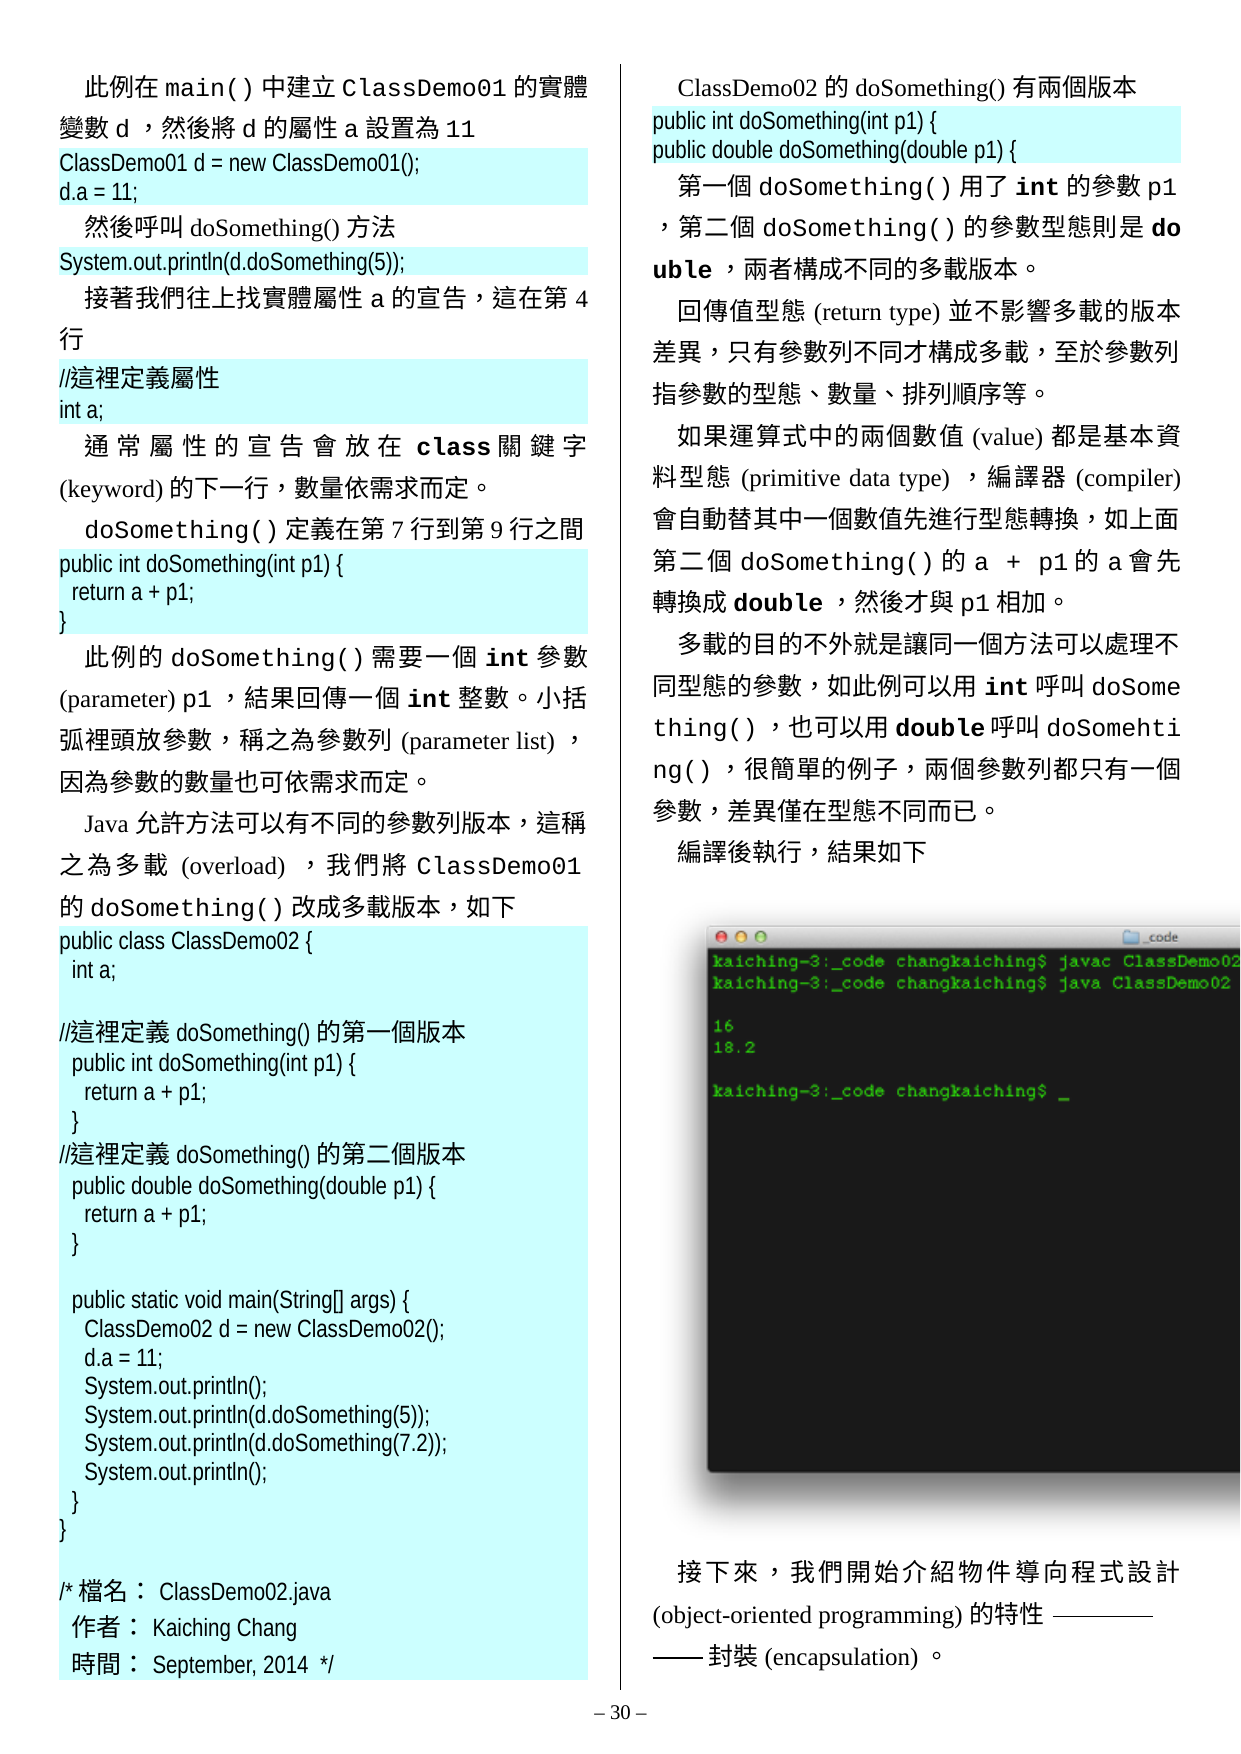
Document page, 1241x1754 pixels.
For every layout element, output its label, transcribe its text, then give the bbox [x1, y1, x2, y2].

text public static void main(String[] args) { [59, 1285, 588, 1314]
text public int doSomething(int p1) { [59, 1048, 588, 1077]
picture [652, 892, 1241, 1550]
text return a + p1; [59, 577, 588, 606]
text } [59, 1486, 588, 1514]
text System.out.println(); [59, 1371, 588, 1400]
text public int doSomething(int p1) { [59, 549, 588, 577]
text 接下來，我們開始介紹物件導向程式設計 (object-oriented programming) 的特性 封裝 (encapsulation) 。 [652, 1550, 1181, 1675]
text 接著我們往上找實體屬性 a 的宣告，這在第 4 行 [59, 275, 588, 359]
text System.out.println(d.doSomething(7.2)); [59, 1428, 588, 1457]
text System.out.println(d.doSomething(5)); [59, 247, 588, 275]
text 此例的 doSomething() 需要一個 int 參數 (parameter) p1 ，結果回傳一個 int 整數。小括弧裡頭放參數，稱之為參數列 (parameter list) ，因為參數的數量也可依需求而定。 [59, 634, 588, 801]
text return a + p1; [59, 1199, 588, 1228]
text /* 檔名： ClassDemo02.java [59, 1572, 588, 1608]
text } [59, 1106, 588, 1134]
text //這裡定義屬性 [59, 359, 588, 395]
text 通常屬性的宣告會放在 class 關鍵字 (keyword) 的下一行，數量依需求而定。 [59, 424, 588, 507]
text doSomething() 定義在第 7 行到第 9 行之間 [59, 507, 588, 549]
text 如果運算式中的兩個數值 (value) 都是基本資料型態 (primitive data type) ，編譯器 (compiler) 會自動替其中一個數值先進行型態轉換，如上面第二個 doSomething() 的 a + p1 的 a 會先轉換成 double ，然後才與 p1 相加。 [652, 413, 1181, 622]
text 然後呼叫 doSomething() 方法 [59, 205, 588, 247]
text int a; [59, 395, 588, 424]
text public double doSomething(double p1) { [652, 135, 1181, 163]
text ClassDemo02 d = new ClassDemo02(); [59, 1314, 588, 1342]
text } [59, 1228, 588, 1257]
text 時間： September, 2014 */ [59, 1644, 588, 1680]
text public class ClassDemo02 { [59, 926, 588, 955]
text System.out.println(); [59, 1457, 588, 1486]
text ClassDemo01 d = new ClassDemo01(); [59, 148, 588, 176]
text d.a = 11; [59, 176, 588, 205]
text 多載的目的不外就是讓同一個方法可以處理不同型態的參數，如此例可以用 int 呼叫 doSomething() ，也可以用 double呼叫 doSomehting() ，很簡單的例子，兩個參數列都只有一個參數，差異僅在型態不同而已。 [652, 622, 1181, 830]
text 第一個 doSomething() 用了 int 的參數 p1 ，第二個 doSomething() 的參數型態則是 double ，兩者構成不同的多載版本。 [652, 163, 1181, 288]
text 此例在 main() 中建立 ClassDemo01 的實體變數 d ，然後將 d 的屬性 a 設置為 11 [59, 64, 588, 148]
text } [59, 1514, 588, 1543]
text 編譯後執行，結果如下 [652, 830, 1181, 872]
text ClassDemo02 的 doSomething() 有兩個版本 [652, 64, 1181, 106]
text 回傳值型態 (return type) 並不影響多載的版本差異，只有參數列不同才構成多載，至於參數列指參數的型態、數量、排列順序等。 [652, 288, 1181, 413]
text d.a = 11; [59, 1342, 588, 1371]
text return a + p1; [59, 1077, 588, 1106]
text //這裡定義 doSomething() 的第二個版本 [59, 1134, 588, 1171]
text 作者： Kaiching Chang [59, 1608, 588, 1644]
text } [59, 606, 588, 634]
text public double doSomething(double p1) { [59, 1171, 588, 1199]
text Java 允許方法可以有不同的參數列版本，這稱之為多載 (overload) ，我們將 ClassDemo01 的 doSomething() 改成多載版本，如下 [59, 801, 588, 926]
text //這裡定義 doSomething() 的第一個版本 [59, 1012, 588, 1048]
text System.out.println(d.doSomething(5)); [59, 1400, 588, 1428]
text int a; [59, 955, 588, 983]
text public int doSomething(int p1) { [652, 106, 1181, 135]
